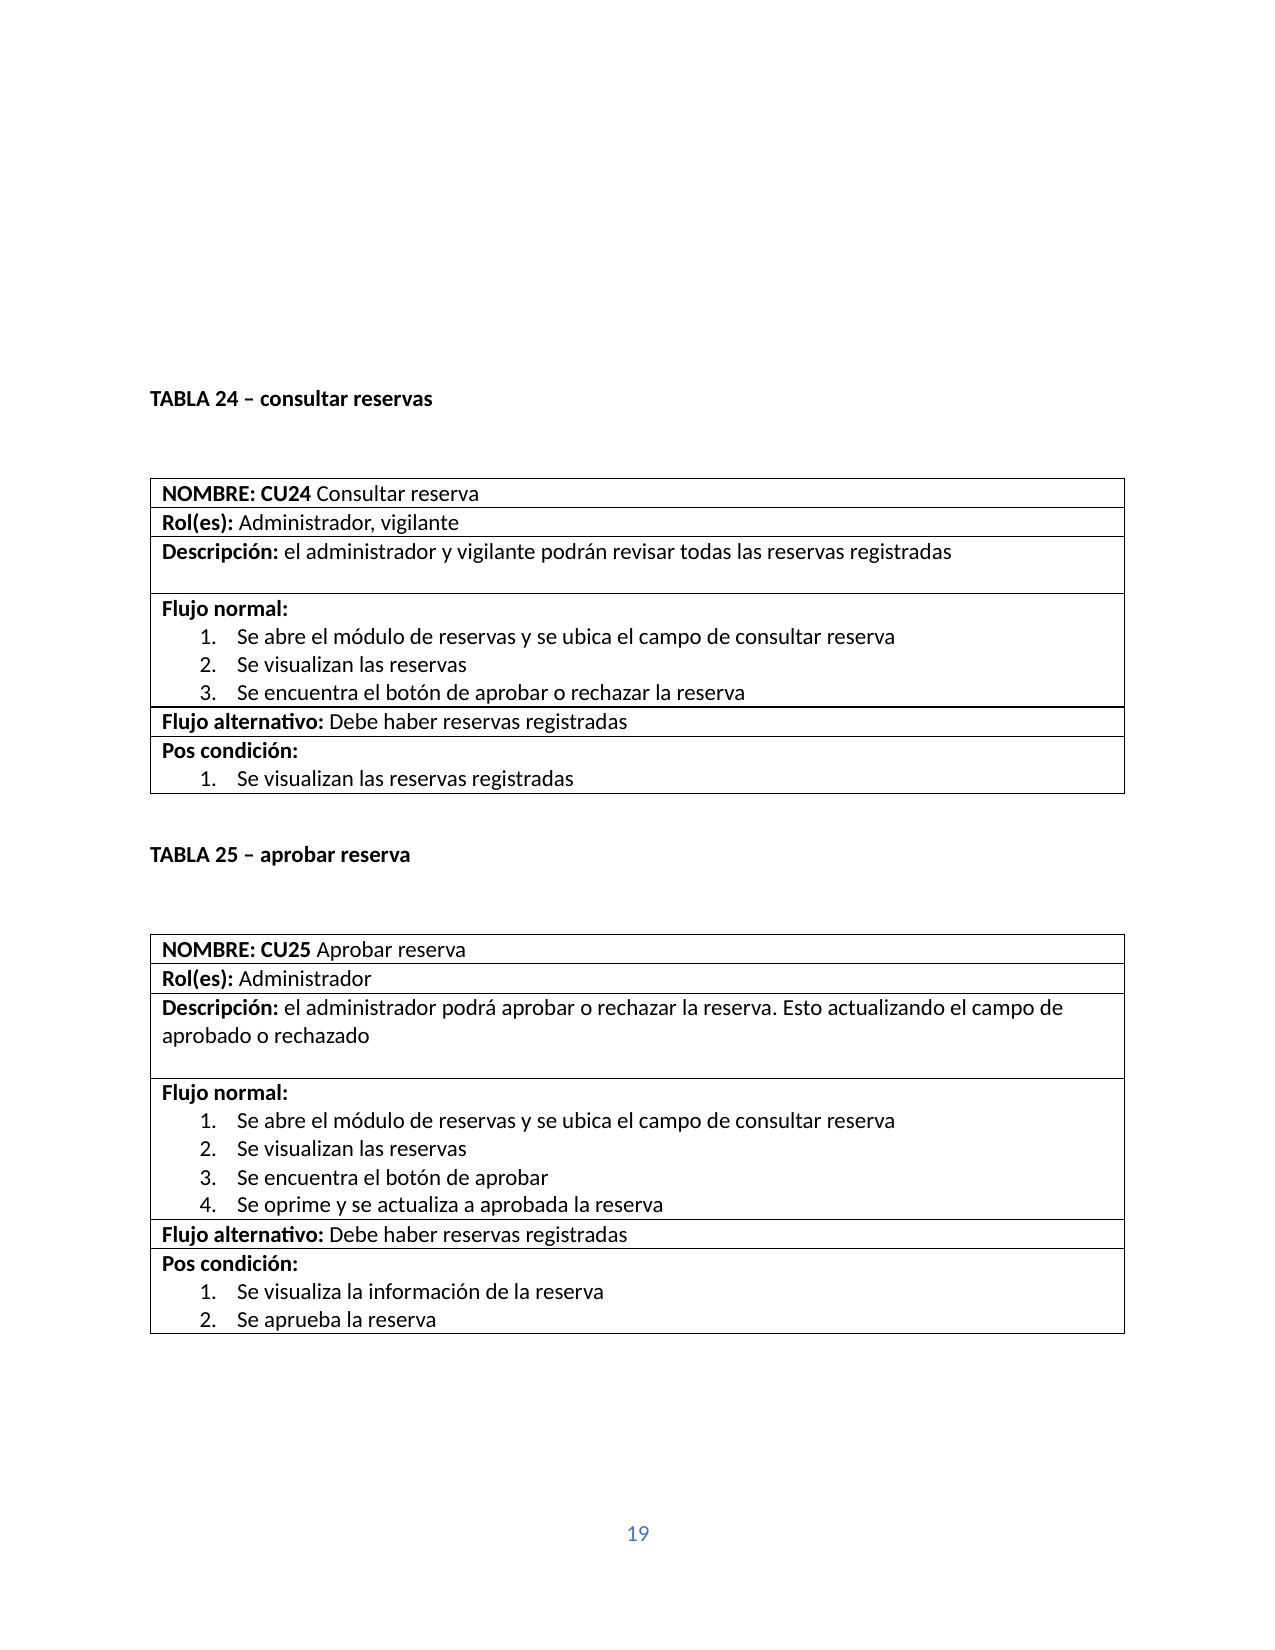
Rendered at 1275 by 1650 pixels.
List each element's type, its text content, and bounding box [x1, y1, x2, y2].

table_header NOMBRE: CU25 Aprobar reserva [151, 935, 1124, 963]
table_cell Flujo alternativo: Debe haber reservas registradas [151, 1220, 1124, 1248]
table_cell Descripción: el administrador y vigilante podrán revisar todas las reservas registradas [151, 537, 1124, 593]
table_cell Flujo normal: Se abre el módulo de reservas y se ubica el campo de consultar reserva Se visualizan las reservas Se encuentra el botón de aprobar o rechazar la reserva [151, 594, 1124, 706]
text TABLA 25 – aprobar reserva [150, 841, 1125, 868]
table_header NOMBRE: CU24 Consultar reserva [151, 479, 1124, 507]
table_cell Rol(es): Administrador, vigilante [151, 508, 1124, 536]
text TABLA 24 – consultar reservas [150, 384, 1125, 412]
table_cell Descripción: el administrador podrá aprobar o rechazar la reserva. Esto actualizando el campo de aprobado o rechazado [151, 994, 1124, 1077]
table_cell Rol(es): Administrador [151, 964, 1124, 992]
table_cell Flujo alternativo: Debe haber reservas registradas [151, 708, 1124, 736]
table_cell Pos condición: Se visualiza la información de la reserva Se aprueba la reserva [151, 1249, 1124, 1333]
table_cell Flujo normal: Se abre el módulo de reservas y se ubica el campo de consultar reserva Se visualizan las reservas Se encuentra el botón de aprobar Se oprime y se actualiza a aprobada la reserva [151, 1079, 1124, 1219]
table_cell Pos condición: Se visualizan las reservas registradas [151, 737, 1124, 793]
